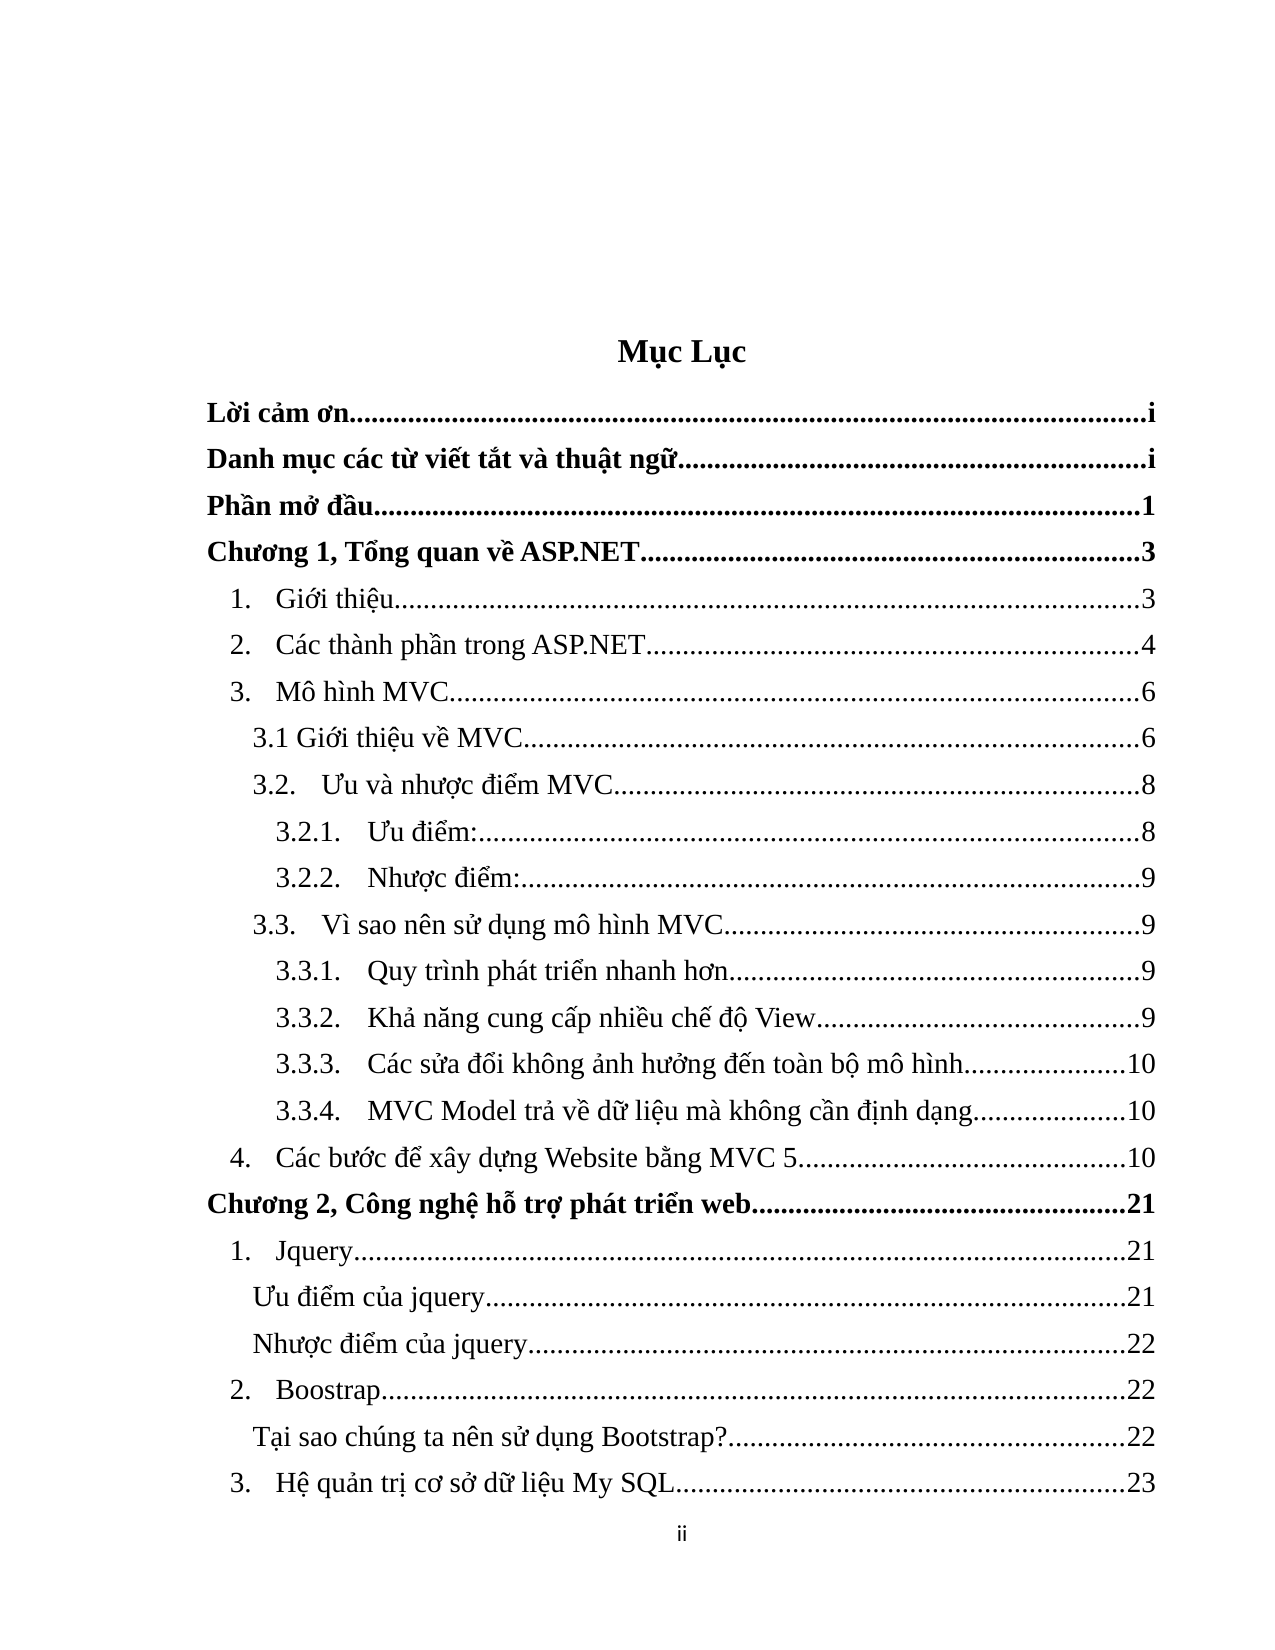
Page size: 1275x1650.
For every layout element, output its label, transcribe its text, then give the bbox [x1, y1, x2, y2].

text 1. Jquery 21 [229, 1233, 1157, 1266]
text 3. Mô hình MVC 6 [229, 674, 1157, 708]
text 2. Các thành phần trong ASP.NET 4 [229, 627, 1157, 661]
text Ưu điểm của jquery 21 [252, 1279, 1157, 1313]
text 2. Boostrap 22 [229, 1372, 1157, 1406]
text Lời cảm ơn i [207, 395, 1157, 428]
text 3.3.4. MVC Model trả về dữ liệu mà không cần định dạng 10 [275, 1093, 1157, 1127]
text Danh mục các từ viết tắt và thuật ngữ i [207, 441, 1157, 475]
text 3.3. Vì sao nên sử dụng mô hình MVC 9 [252, 907, 1157, 940]
text 3. Hệ quản trị cơ sở dữ liệu My SQL 23 [229, 1466, 1157, 1499]
text Chương 2, Công nghệ hỗ trợ phát triển web 21 [207, 1186, 1157, 1220]
text 3.2.1. Ưu điểm: 8 [275, 814, 1157, 847]
text 3.1 Giới thiệu về MVC 6 [252, 721, 1157, 754]
text 3.2.2. Nhược điểm: 9 [275, 860, 1157, 894]
text Phần mở đầu 1 [207, 488, 1157, 521]
text Chương 1, Tổng quan về ASP.NET 3 [207, 534, 1157, 568]
text 4. Các bước để xây dựng Website bằng MVC 5 10 [229, 1140, 1157, 1173]
text Tại sao chúng ta nên sử dụng Bootstrap? 22 [252, 1419, 1157, 1453]
text 3.3.1. Quy trình phát triển nhanh hơn 9 [275, 953, 1157, 987]
text 3.3.2. Khả năng cung cấp nhiều chế độ View 9 [275, 1000, 1157, 1033]
text Mục Lục [207, 331, 1157, 369]
text 3.3.3. Các sửa đổi không ảnh hưởng đến toàn bộ mô hình 10 [275, 1047, 1157, 1080]
text Nhược điểm của jquery 22 [252, 1326, 1157, 1359]
text 1. Giới thiệu 3 [229, 581, 1157, 614]
text 3.2. Ưu và nhược điểm MVC 8 [252, 767, 1157, 801]
